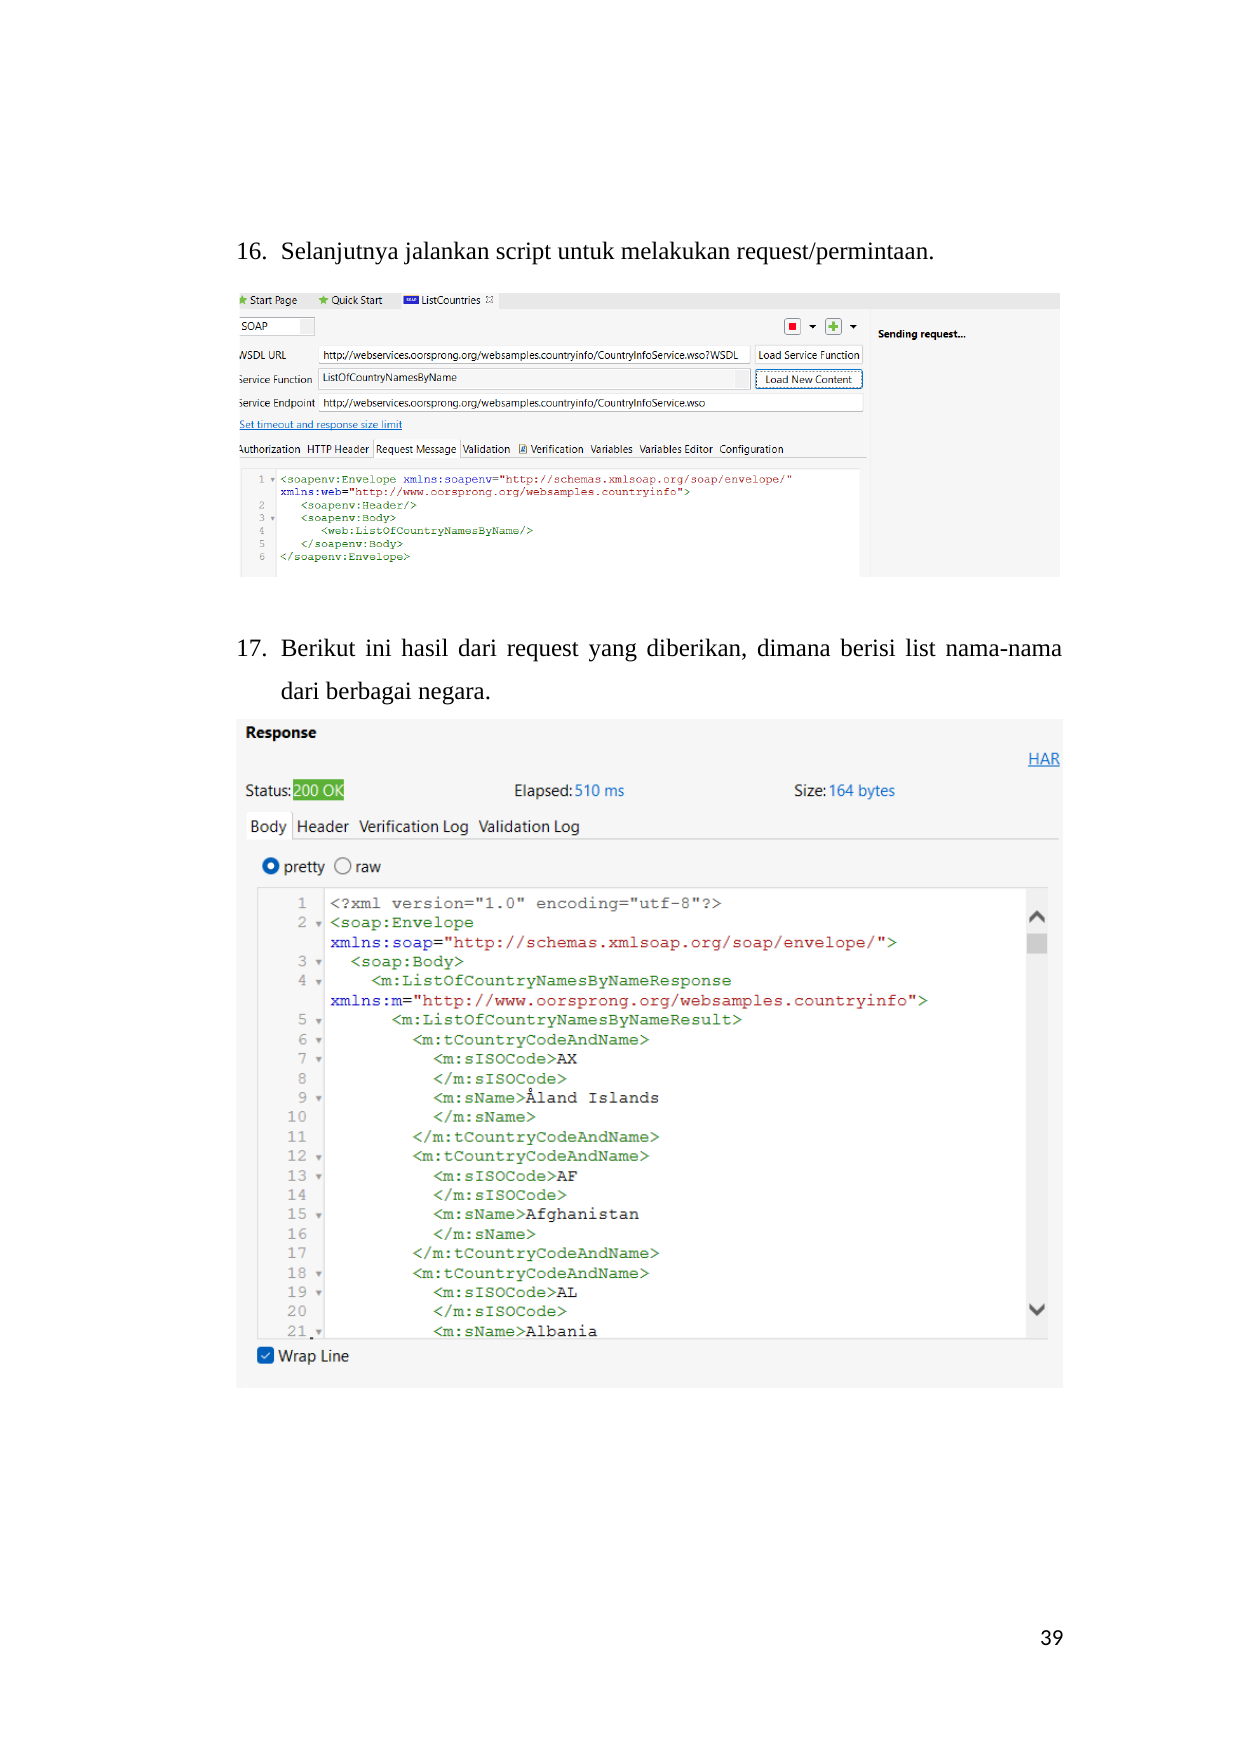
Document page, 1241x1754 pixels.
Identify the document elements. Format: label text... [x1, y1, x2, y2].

list Selanjutnya jalankan script untuk melakukan request/permintaan. [236, 236, 1063, 265]
picture [239, 293, 1060, 577]
picture [236, 719, 1064, 1388]
list Berikut ini hasil dari request yang diberikan, dimana berisi list nama-nama dari berbagai negara. [236, 633, 1063, 705]
